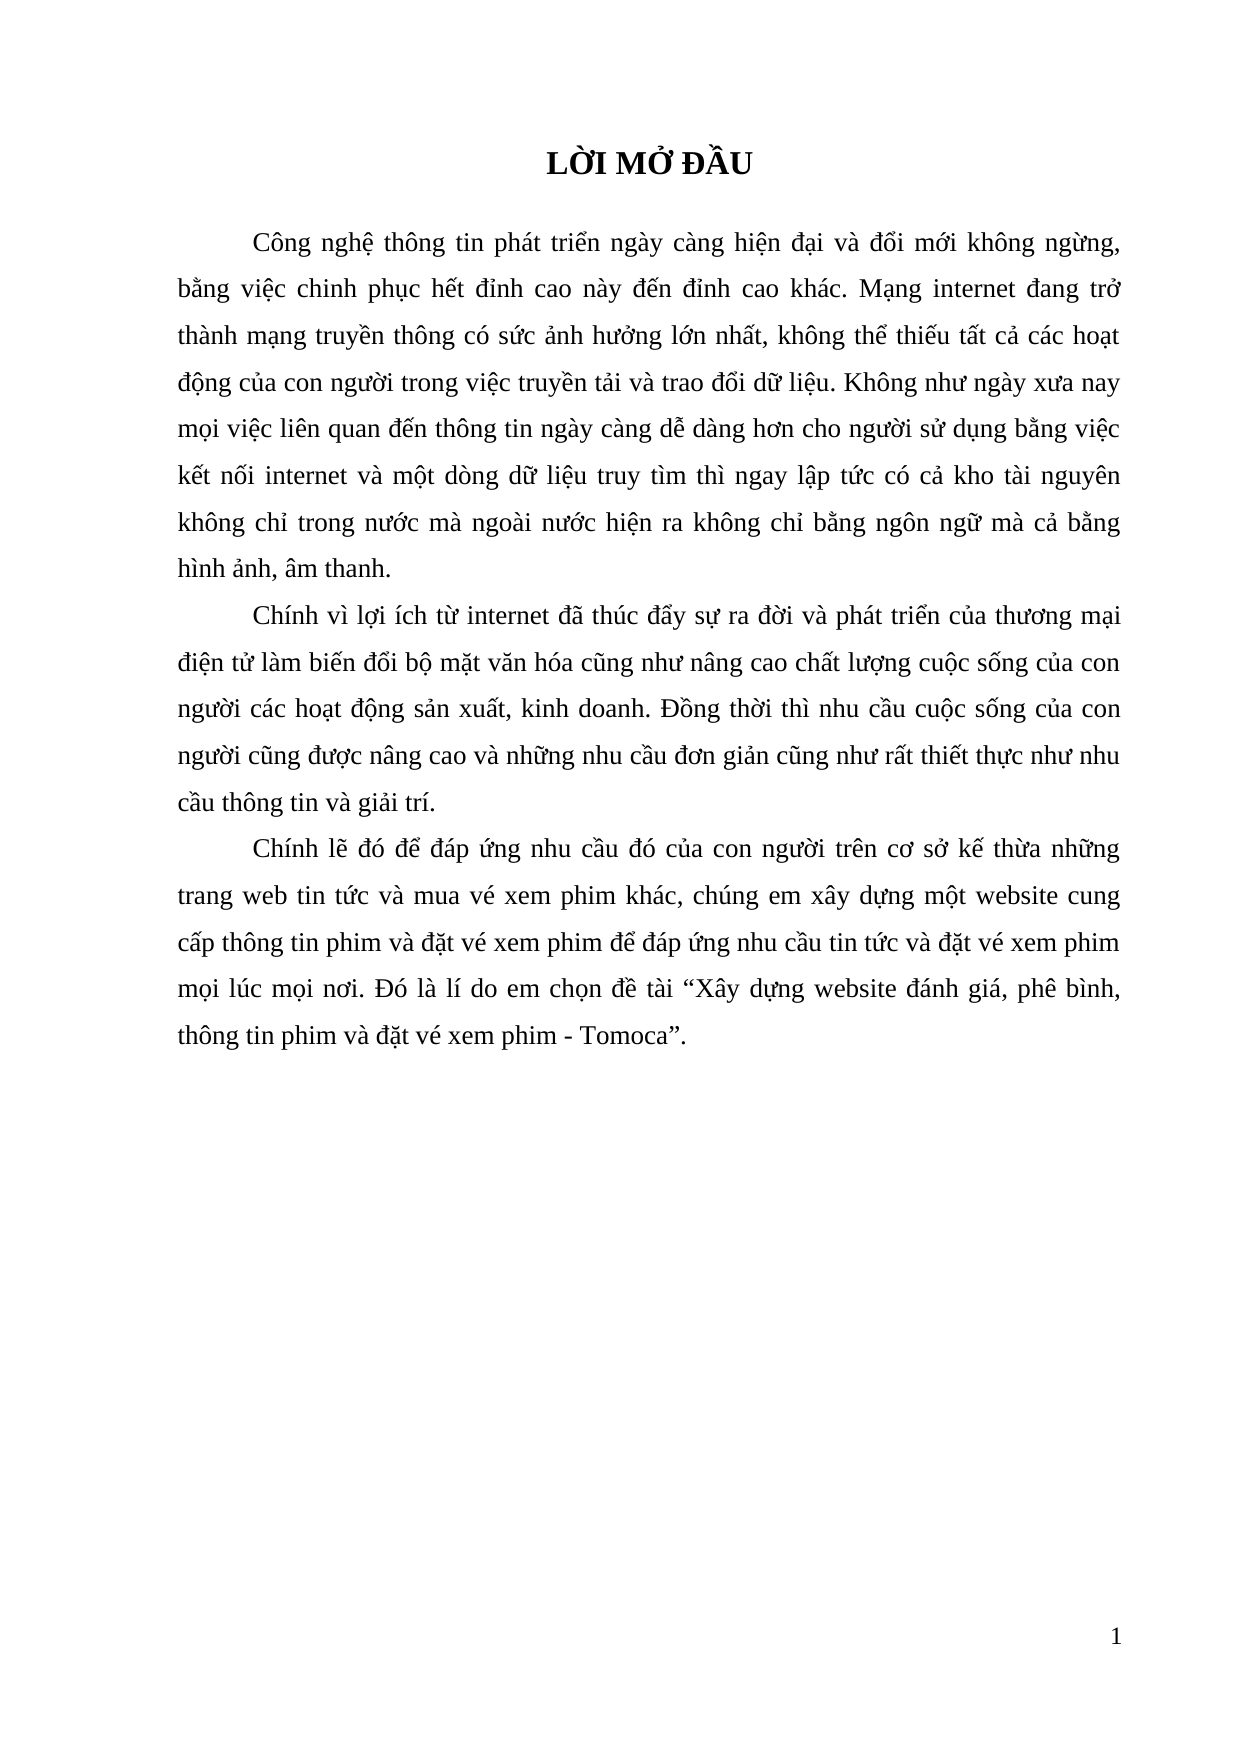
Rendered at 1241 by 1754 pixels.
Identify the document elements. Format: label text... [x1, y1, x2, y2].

text Chính vì lợi ích từ internet đã thúc đẩy sự ra đời và phát triển của thương mại điện tử làm biến đổi bộ mặt văn hóa cũng như nâng cao chất lượng cuộc sống của con người các hoạt động sản xuất, kinh doanh. Đồng thời thì nhu cầu cuộc sống của con người cũng được nâng cao và những nhu cầu đơn giản cũng như rất thiết thực như nhu cầu thông tin và giải trí. [177, 599, 1122, 817]
text Công nghệ thông tin phát triển ngày càng hiện đại và đổi mới không ngừng, bằng việc chinh phục hết đỉnh cao này đến đỉnh cao khác. Mạng internet đang trở thành mạng truyền thông có sức ảnh hưởng lớn nhất, không thể thiếu tất cả các hoạt động của con người trong việc truyền tải và trao đổi dữ liệu. Không như ngày xưa nay mọi việc liên quan đến thông tin ngày càng dễ dàng hơn cho người sử dụng bằng việc kết nối internet và một dòng dữ liệu truy tìm thì ngay lập tức có cả kho tài nguyên không chỉ trong nước mà ngoài nước hiện ra không chỉ bằng ngôn ngữ mà cả bằng hình ảnh, âm thanh. [177, 226, 1122, 583]
text Chính lẽ đó để đáp ứng nhu cầu đó của con người trên cơ sở kế thừa những trang web tin tức và mua vé xem phim khác, chúng em xây dựng một website cung cấp thông tin phim và đặt vé xem phim để đáp ứng nhu cầu tin tức và đặt vé xem phim mọi lúc mọi nơi. Đó là lí do em chọn đề tài “Xây dựng website đánh giá, phê bình, thông tin phim và đặt vé xem phim - Tomoca”. [177, 832, 1122, 1050]
subtitle LỜI MỞ ĐẦU [177, 143, 1122, 181]
